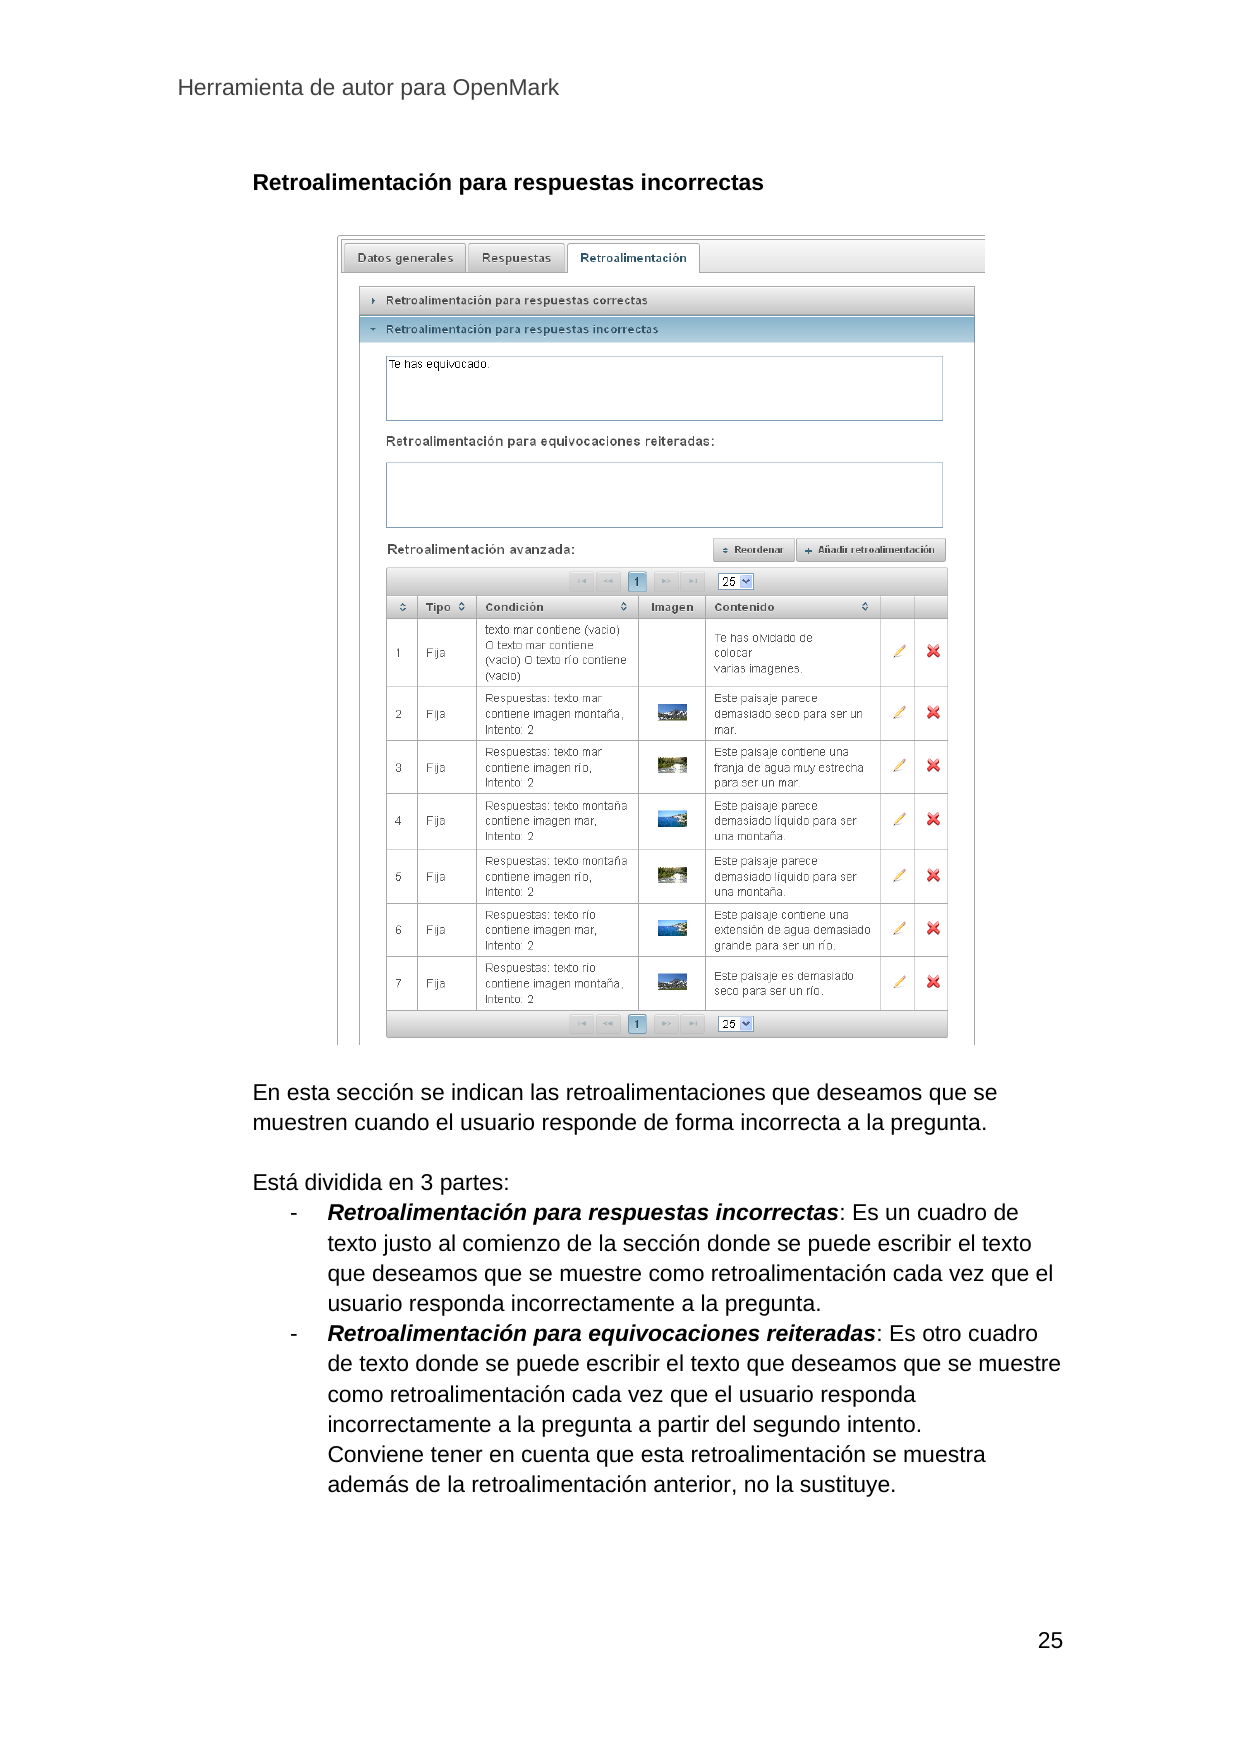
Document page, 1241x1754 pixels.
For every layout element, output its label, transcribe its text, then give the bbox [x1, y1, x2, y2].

subtitle Retroalimentación para respuestas incorrectas [252, 168, 1063, 195]
list Está dividida en 3 partes: [252, 1169, 1063, 1196]
list Retroalimentación para equivocaciones reiteradas: Es otro cuadro de texto donde se puede escribir el texto que deseamos que se muestre como retroalimentación cada vez que el usuario responda incorrectamente a la pregunta a partir del segundo intento. [290, 1320, 1063, 1437]
list Retroalimentación para respuestas incorrectas: Es un cuadro de texto justo al comienzo de la sección donde se puede escribir el texto que deseamos que se muestre como retroalimentación cada vez que el usuario responda incorrectamente a la pregunta. [290, 1199, 1063, 1316]
list En esta sección se indican las retroalimentaciones que deseamos que se muestren cuando el usuario responde de forma incorrecta a la pregunta. [252, 1078, 1063, 1135]
picture [330, 228, 985, 1045]
list Conviene tener en cuenta que esta retroalimentación se muestra además de la retroalimentación anterior, no la sustituye. [327, 1441, 1063, 1498]
